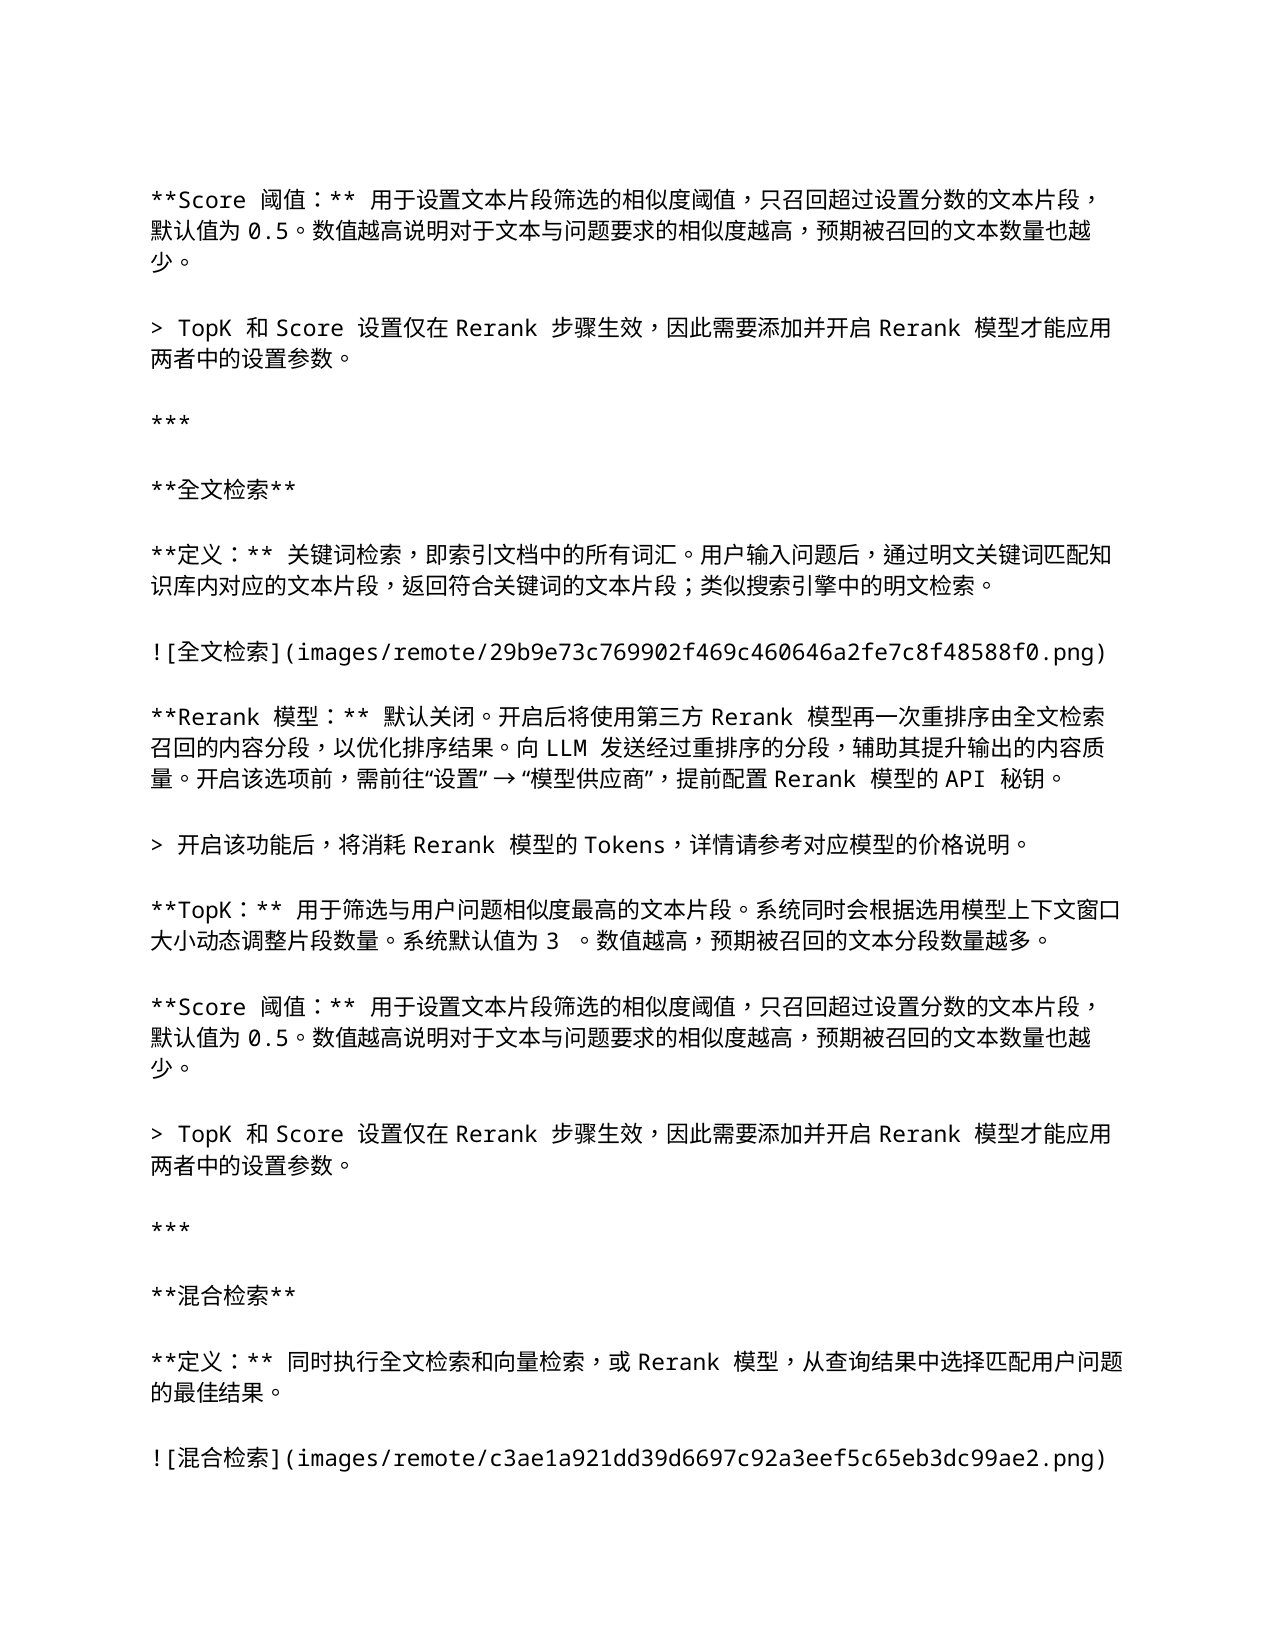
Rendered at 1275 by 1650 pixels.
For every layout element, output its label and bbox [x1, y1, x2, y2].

text [150, 150, 1125, 1473]
